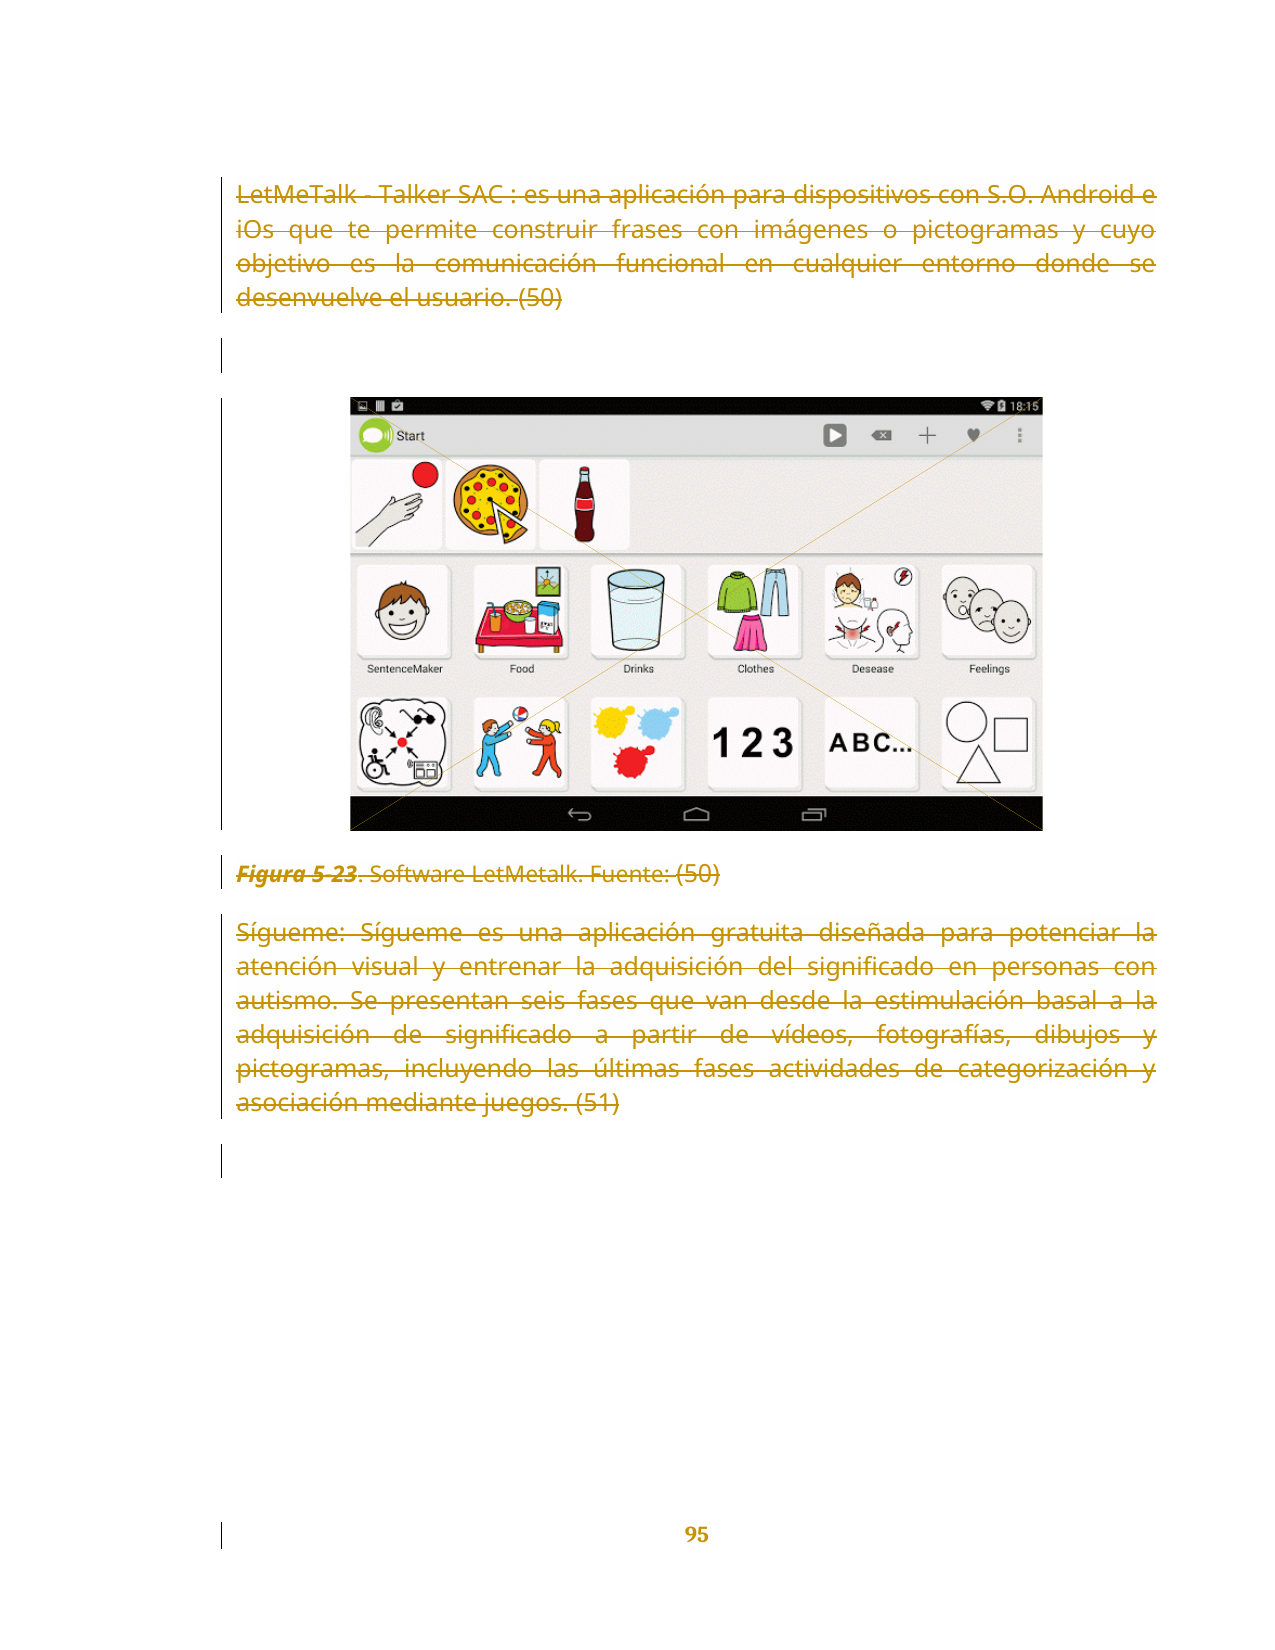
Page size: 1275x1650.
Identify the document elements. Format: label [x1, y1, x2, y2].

picture [352, 397, 1041, 613]
picture [699, 399, 1043, 829]
picture [350, 399, 694, 829]
picture [351, 615, 1042, 831]
